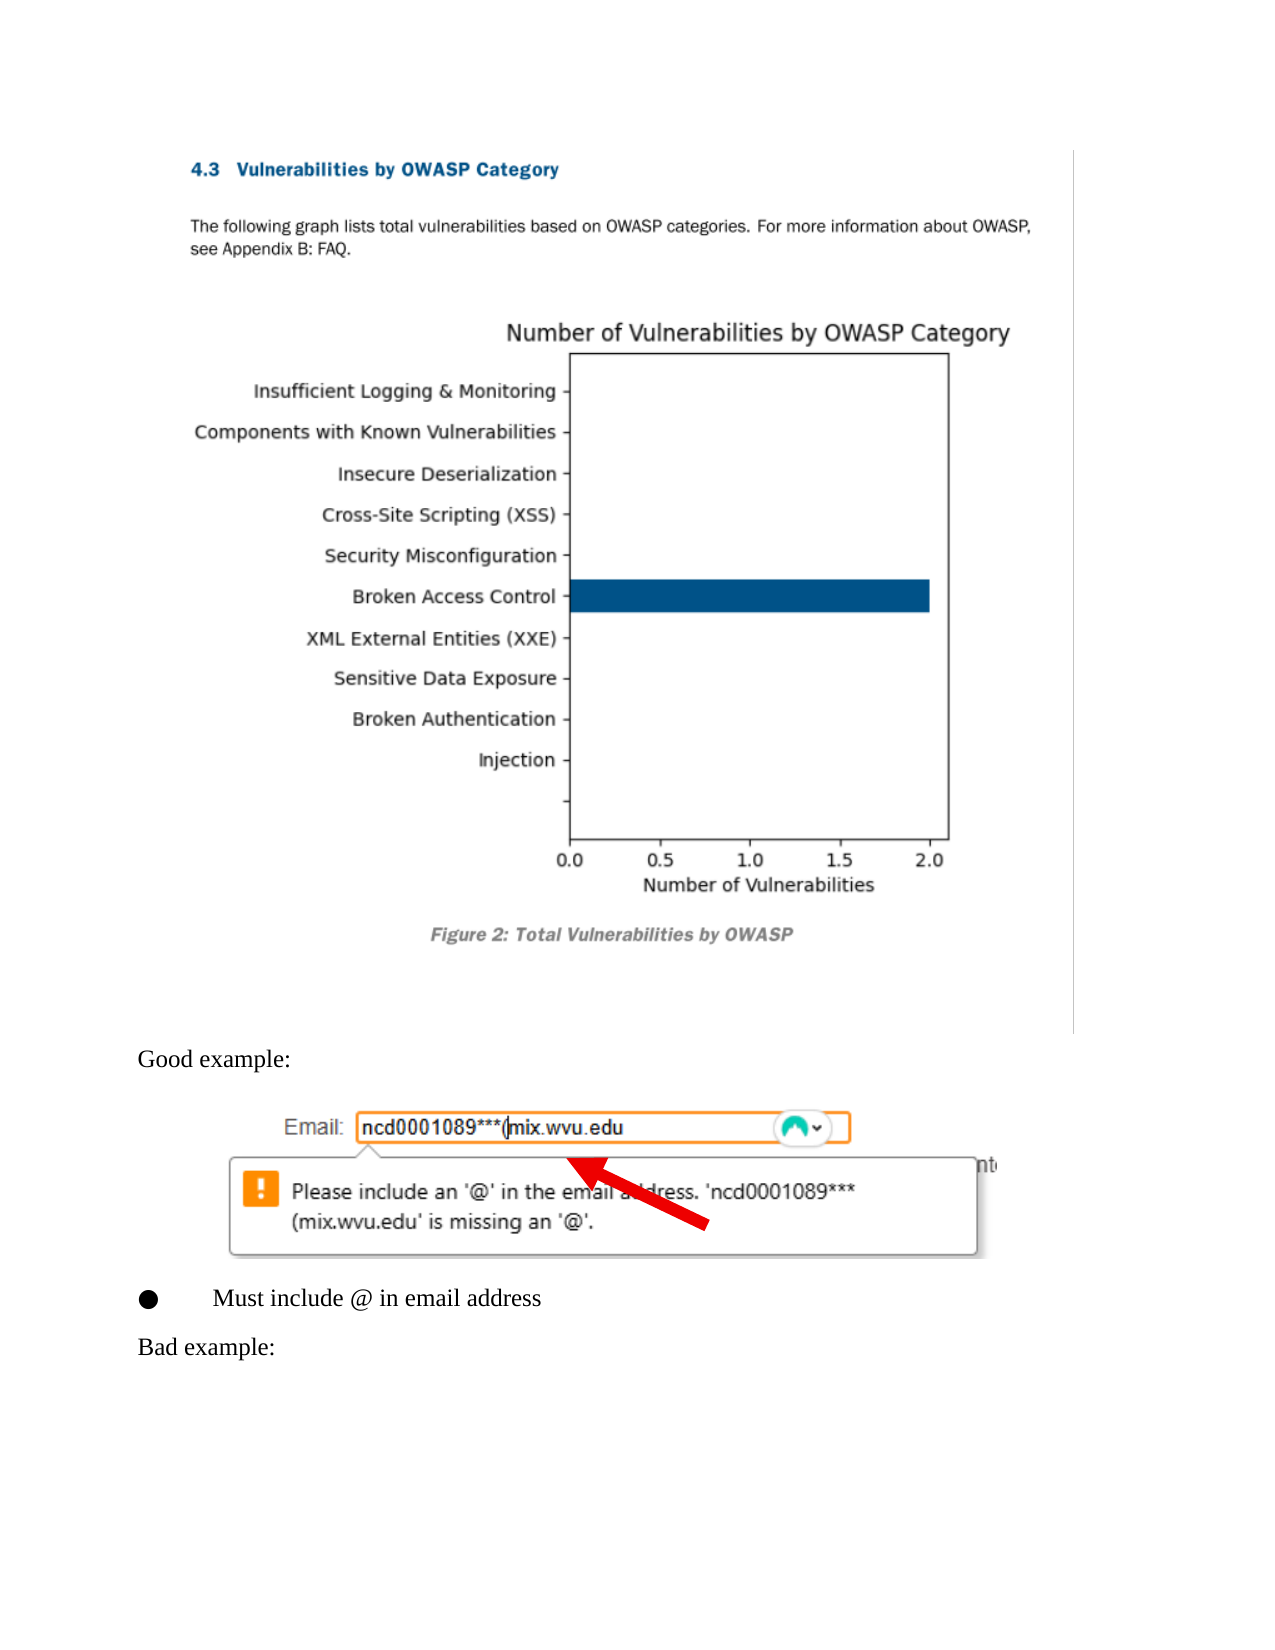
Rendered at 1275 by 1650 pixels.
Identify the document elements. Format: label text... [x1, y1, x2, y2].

subtitle Good example: [137, 1044, 1047, 1073]
picture [137, 1083, 997, 1259]
picture [137, 150, 1105, 1034]
subtitle Must include @ in email address [137, 1270, 1047, 1321]
subtitle Bad example: [137, 1332, 1047, 1361]
